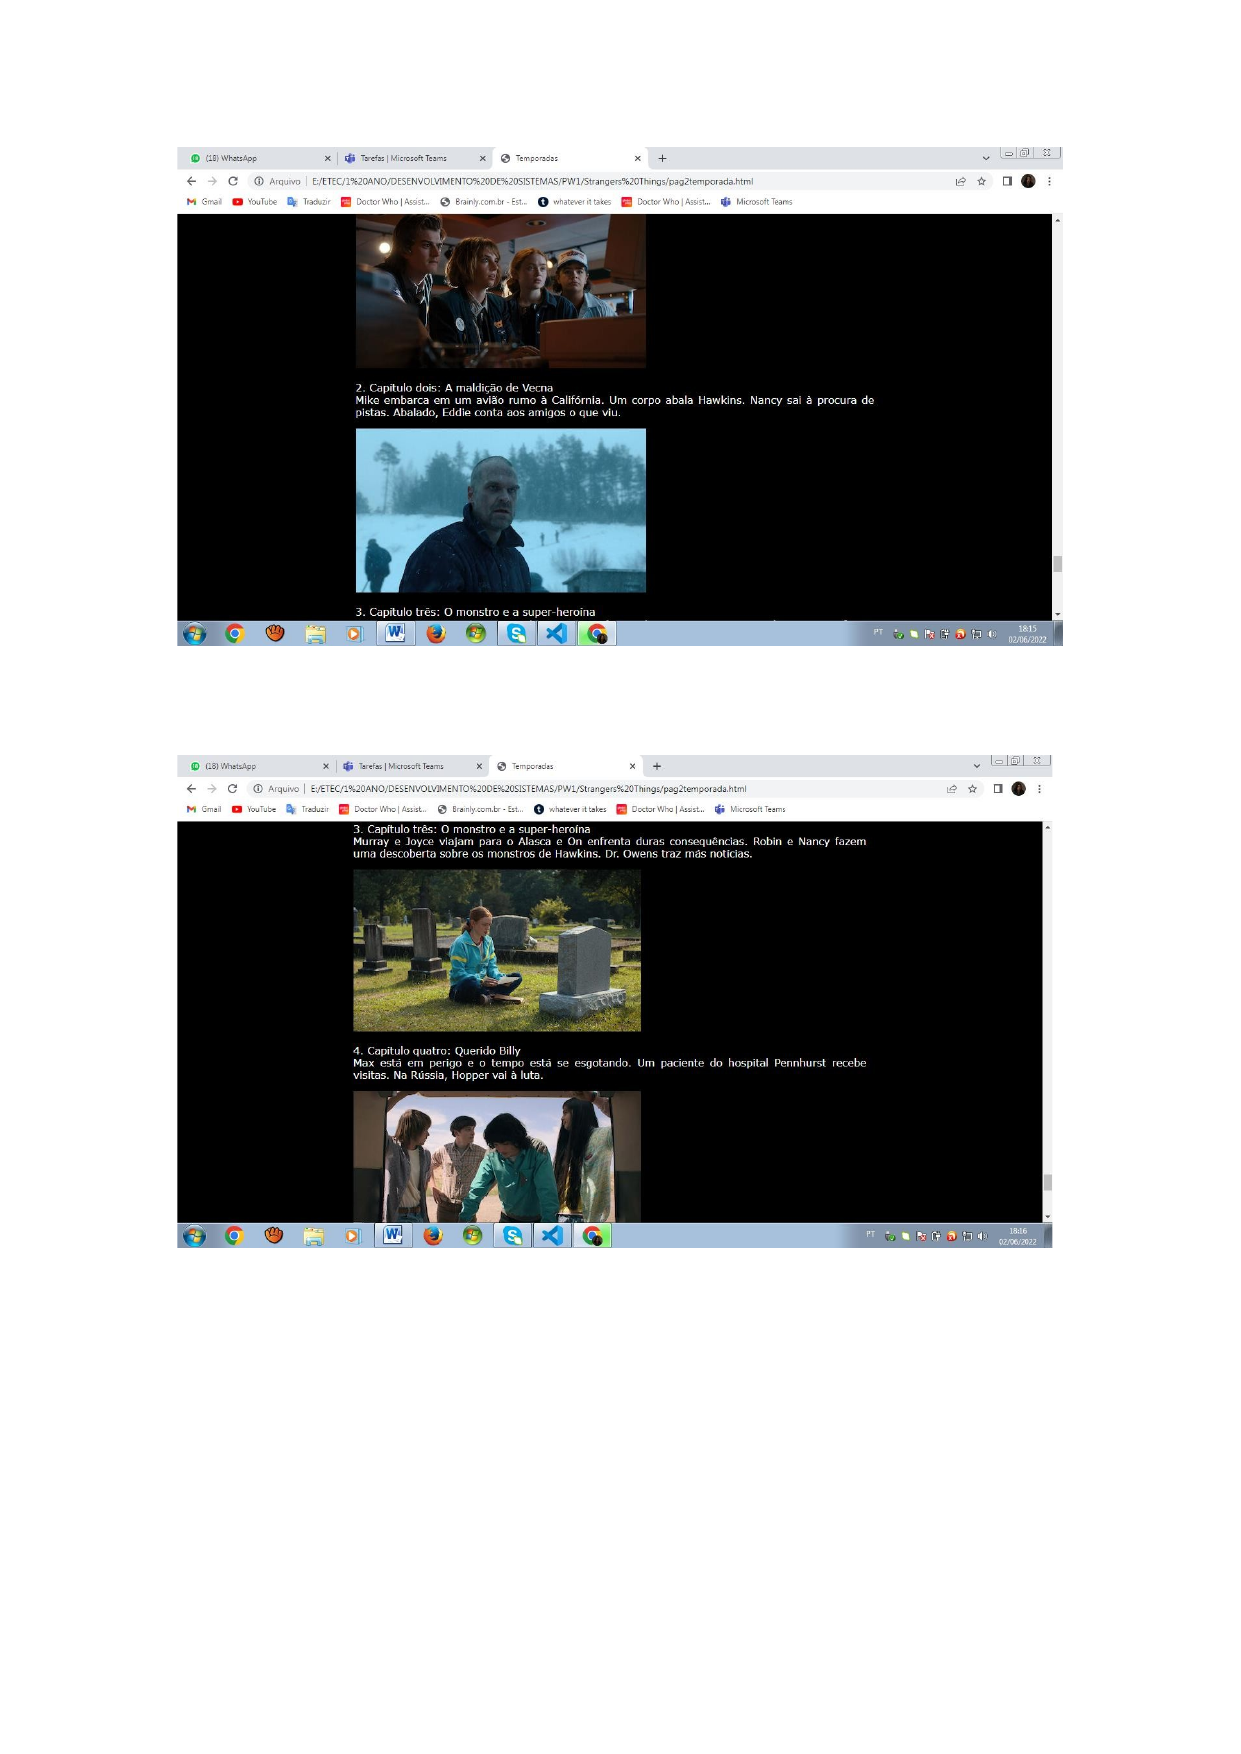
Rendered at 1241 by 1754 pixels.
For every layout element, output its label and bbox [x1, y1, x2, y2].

picture [177, 147, 1063, 646]
picture [177, 755, 1053, 1248]
